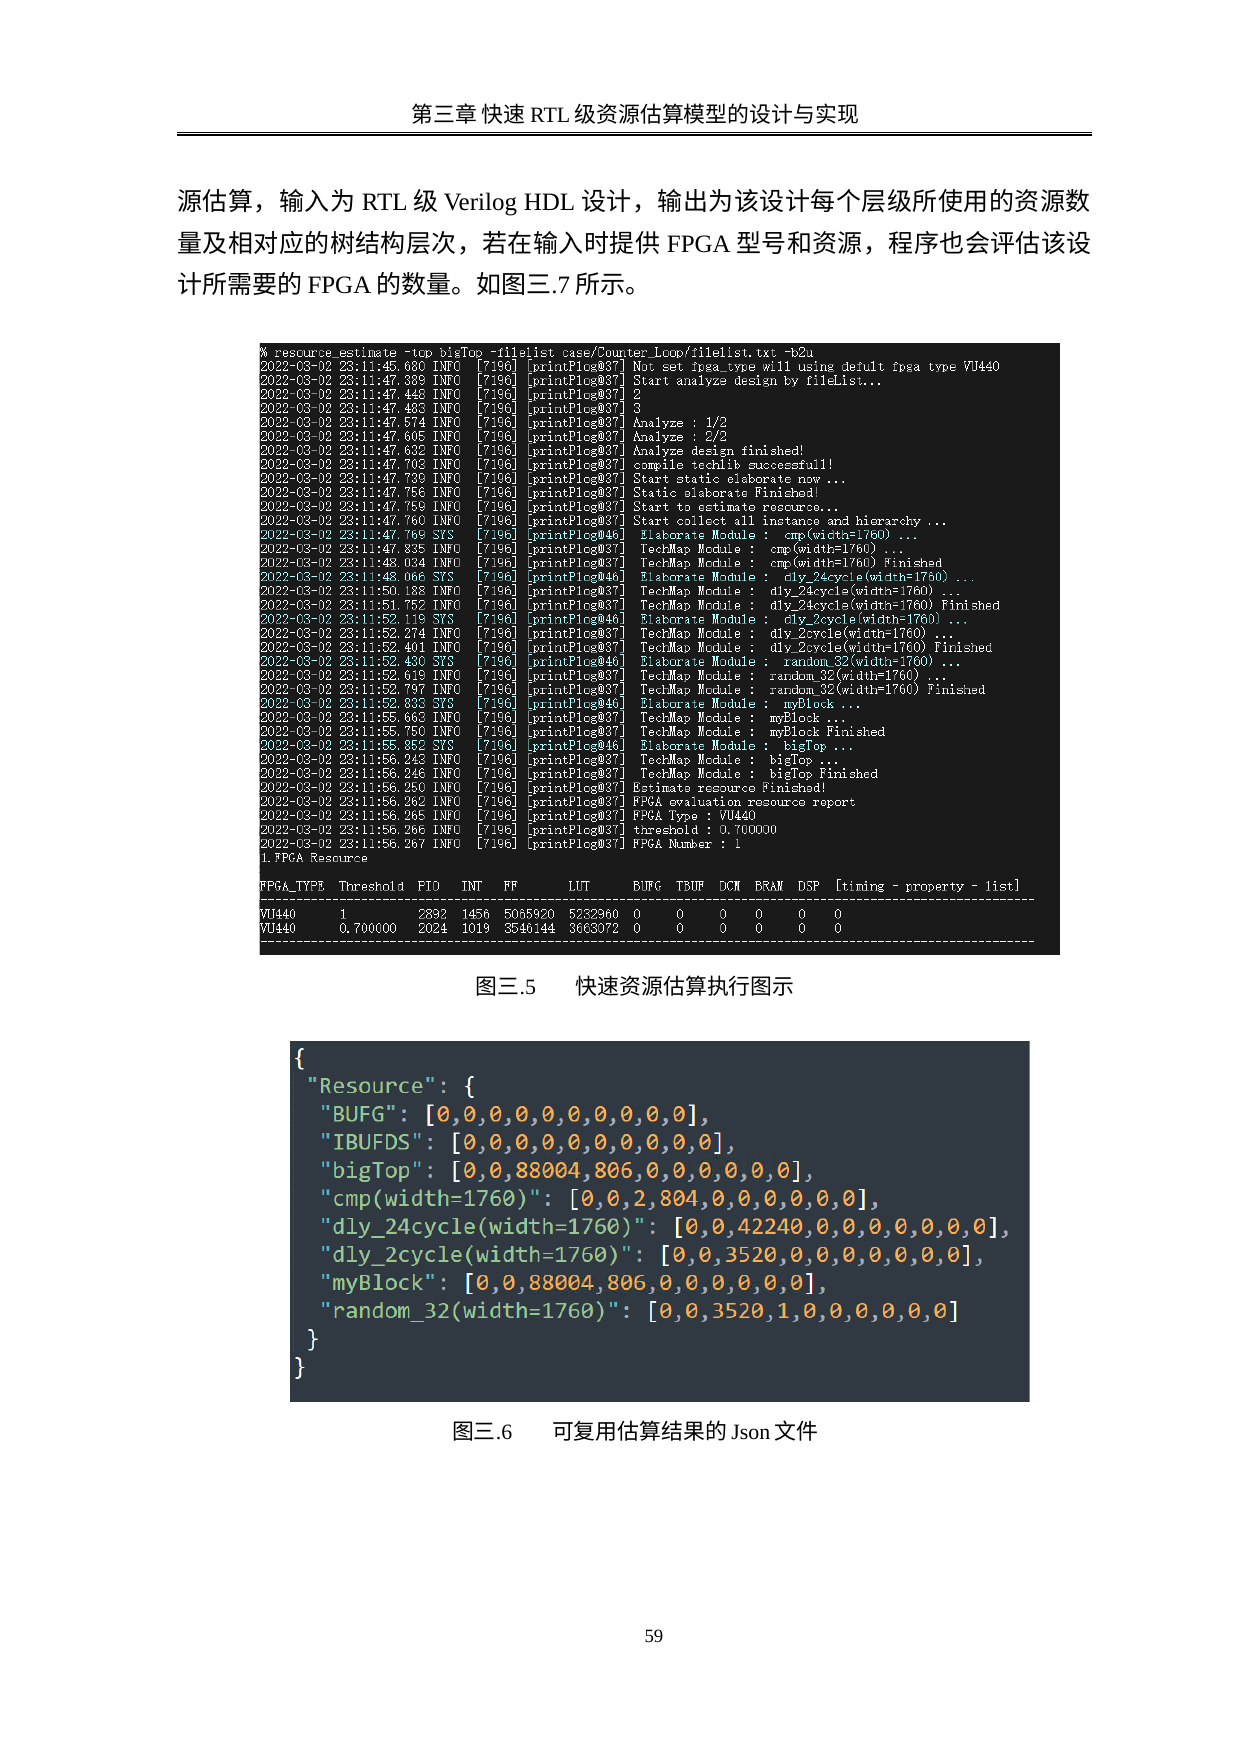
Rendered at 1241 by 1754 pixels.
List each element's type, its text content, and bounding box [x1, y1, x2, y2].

text 通过上图所示算法，在3.2节实现的快速资源估算模型的基础实现快速层次资源估算，输入为RTL级Verilog HDL设计，输出为该设计每个层级所使用的资源数量及相对应的树结构层次，若在输入时提供FPGA型号和资源，程序也会评估该设计所需要的FPGA的数量。如图3.16所示。 [177, 177, 1092, 302]
picture [259, 343, 1060, 955]
text 快速资源估算执行图示 [177, 969, 1092, 1001]
text 可复用估算结果的Json文件 [177, 1414, 1092, 1446]
picture [290, 1041, 1030, 1402]
